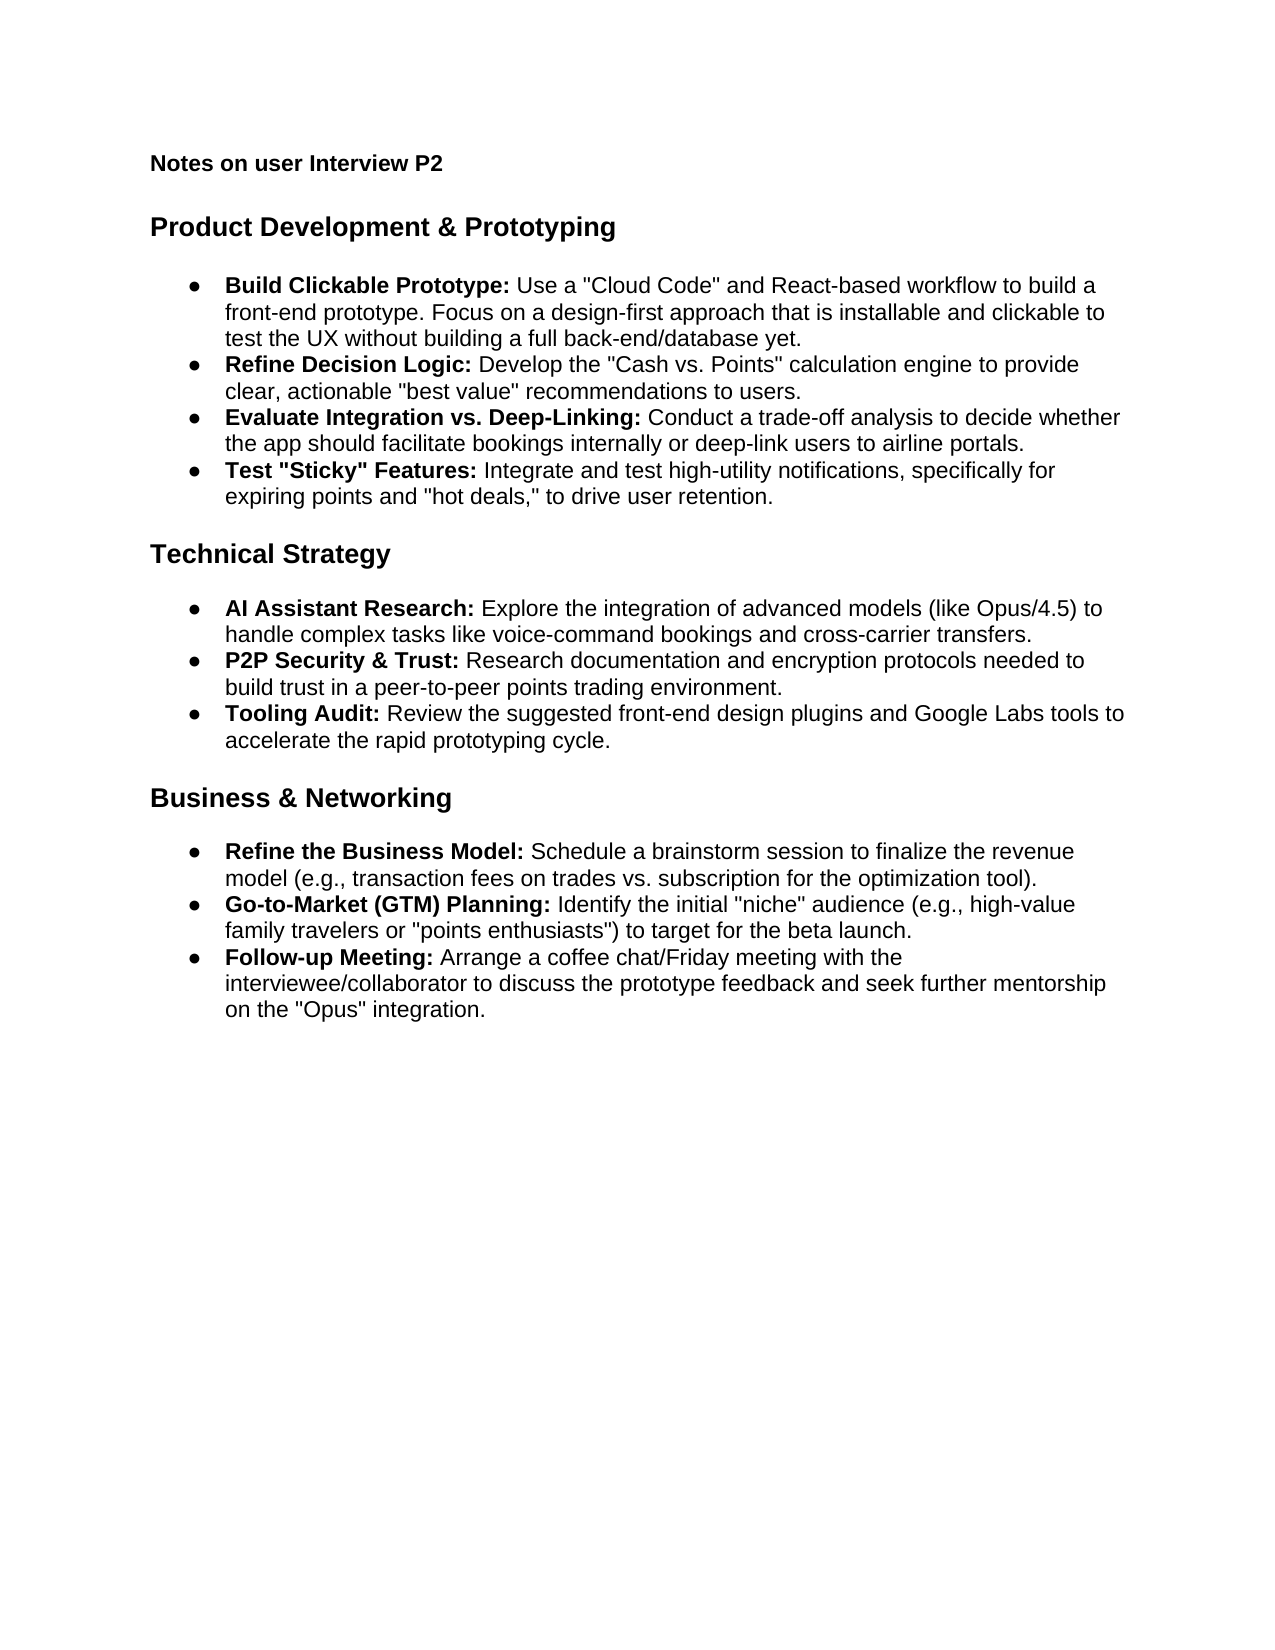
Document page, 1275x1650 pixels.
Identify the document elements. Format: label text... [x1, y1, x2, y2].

list P2P Security & Trust: Research documentation and encryption protocols needed to build trust in a peer-to-peer points trading environment. [187, 647, 1125, 700]
subtitle Business & Networking [150, 782, 1125, 813]
list Refine the Business Model: Schedule a brainstorm session to finalize the revenue model (e.g., transaction fees on trades vs. subscription for the optimization tool). [187, 838, 1125, 891]
list Build Clickable Prototype: Use a "Cloud Code" and React-based workflow to build a front-end prototype. Focus on a design-first approach that is installable and clickable to test the UX without building a full back-end/database yet. [187, 272, 1125, 351]
list AI Assistant Research: Explore the integration of advanced models (like Opus/4.5) to handle complex tasks like voice-command bookings and cross-carrier transfers. [187, 595, 1125, 647]
list Test "Sticky" Features: Integrate and test high-utility notifications, specifically for expiring points and "hot deals," to drive user retention. [187, 457, 1125, 509]
list Follow-up Meeting: Arrange a coffee chat/Friday meeting with the interviewee/collaborator to discuss the prototype feedback and seek further mentorship on the "Opus" integration. [187, 944, 1125, 1023]
list Evaluate Integration vs. Deep-Linking: Conduct a trade-off analysis to decide whether the app should facilitate bookings internally or deep-link users to airline portals. [187, 404, 1125, 457]
list Tooling Audit: Review the suggested front-end design plugins and Google Labs tools to accelerate the rapid prototyping cycle. [187, 700, 1125, 753]
list Refine Decision Logic: Develop the "Cash vs. Points" calculation engine to provide clear, actionable "best value" recommendations to users. [187, 351, 1125, 404]
list Go-to-Market (GTM) Planning: Identify the initial "niche" audience (e.g., high-value family travelers or "points enthusiasts") to target for the beta launch. [187, 891, 1125, 944]
text Notes on user Interview P2 Product Development & Prototyping [150, 150, 1125, 242]
subtitle Technical Strategy [150, 538, 1125, 570]
